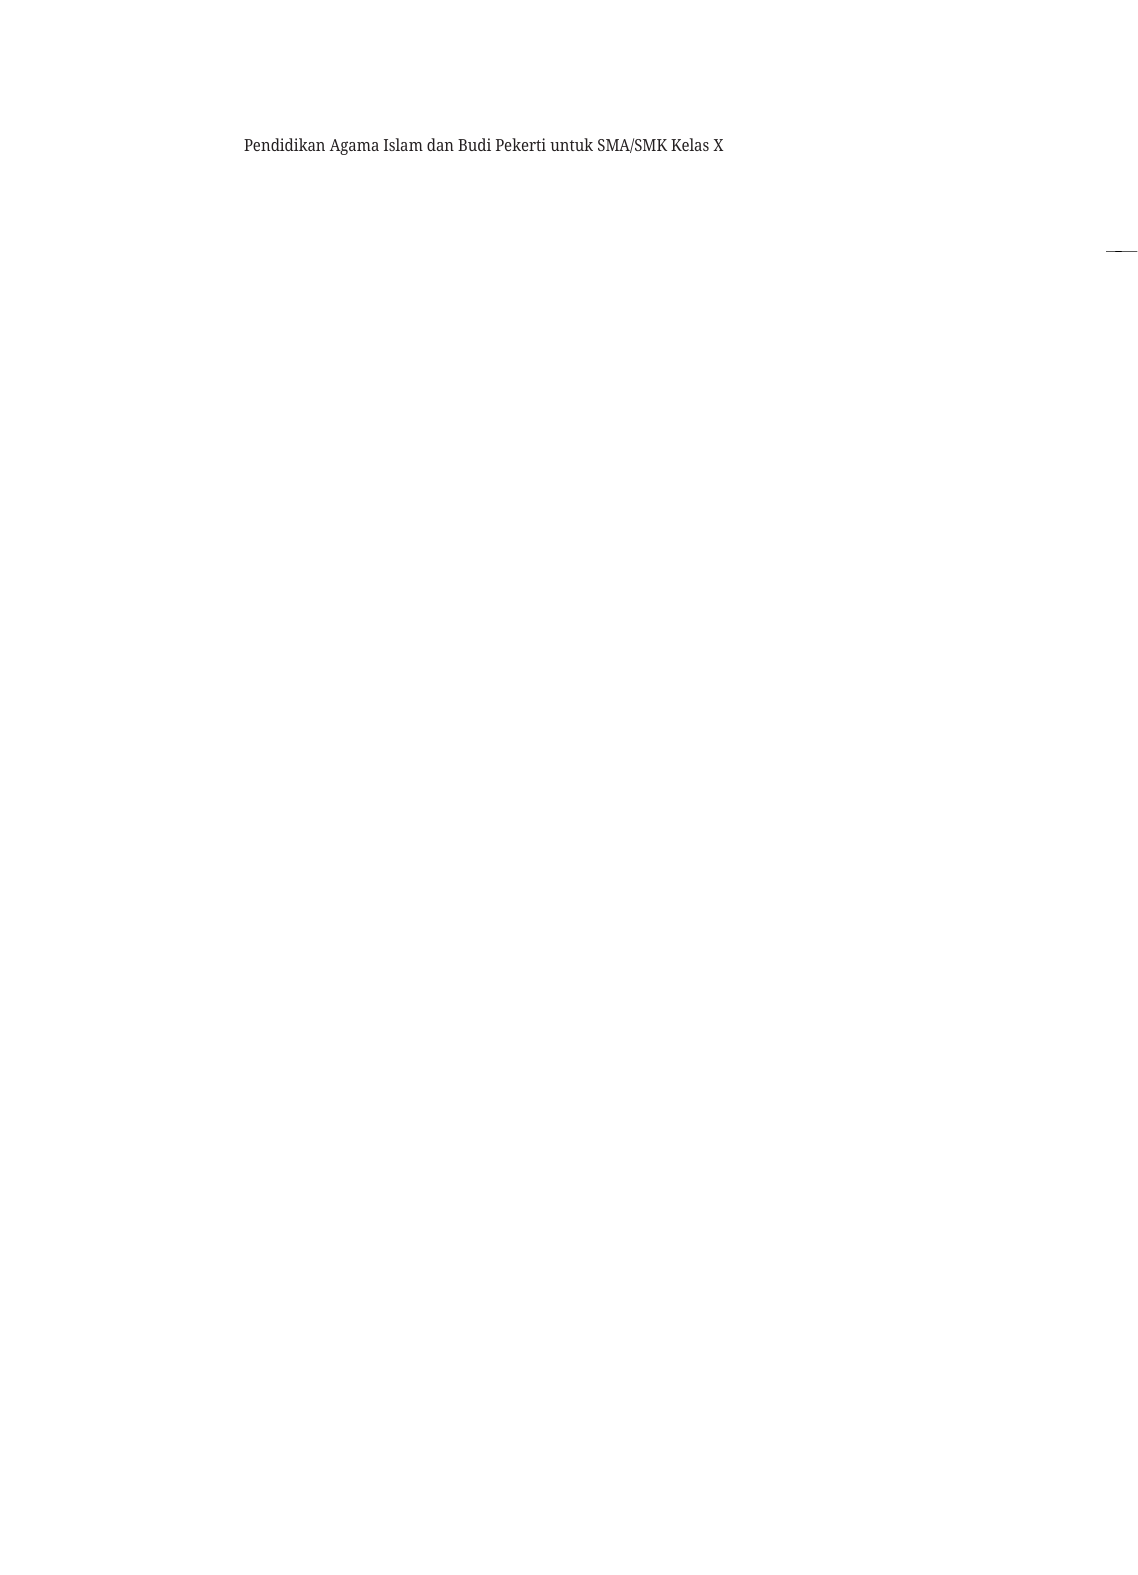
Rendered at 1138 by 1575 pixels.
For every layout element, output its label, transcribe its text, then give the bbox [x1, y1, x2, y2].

text 10 Pendidikan Agama Islam dan Budi Pekerti untuk SMA/SMK Kelas X [182, 124, 1117, 167]
